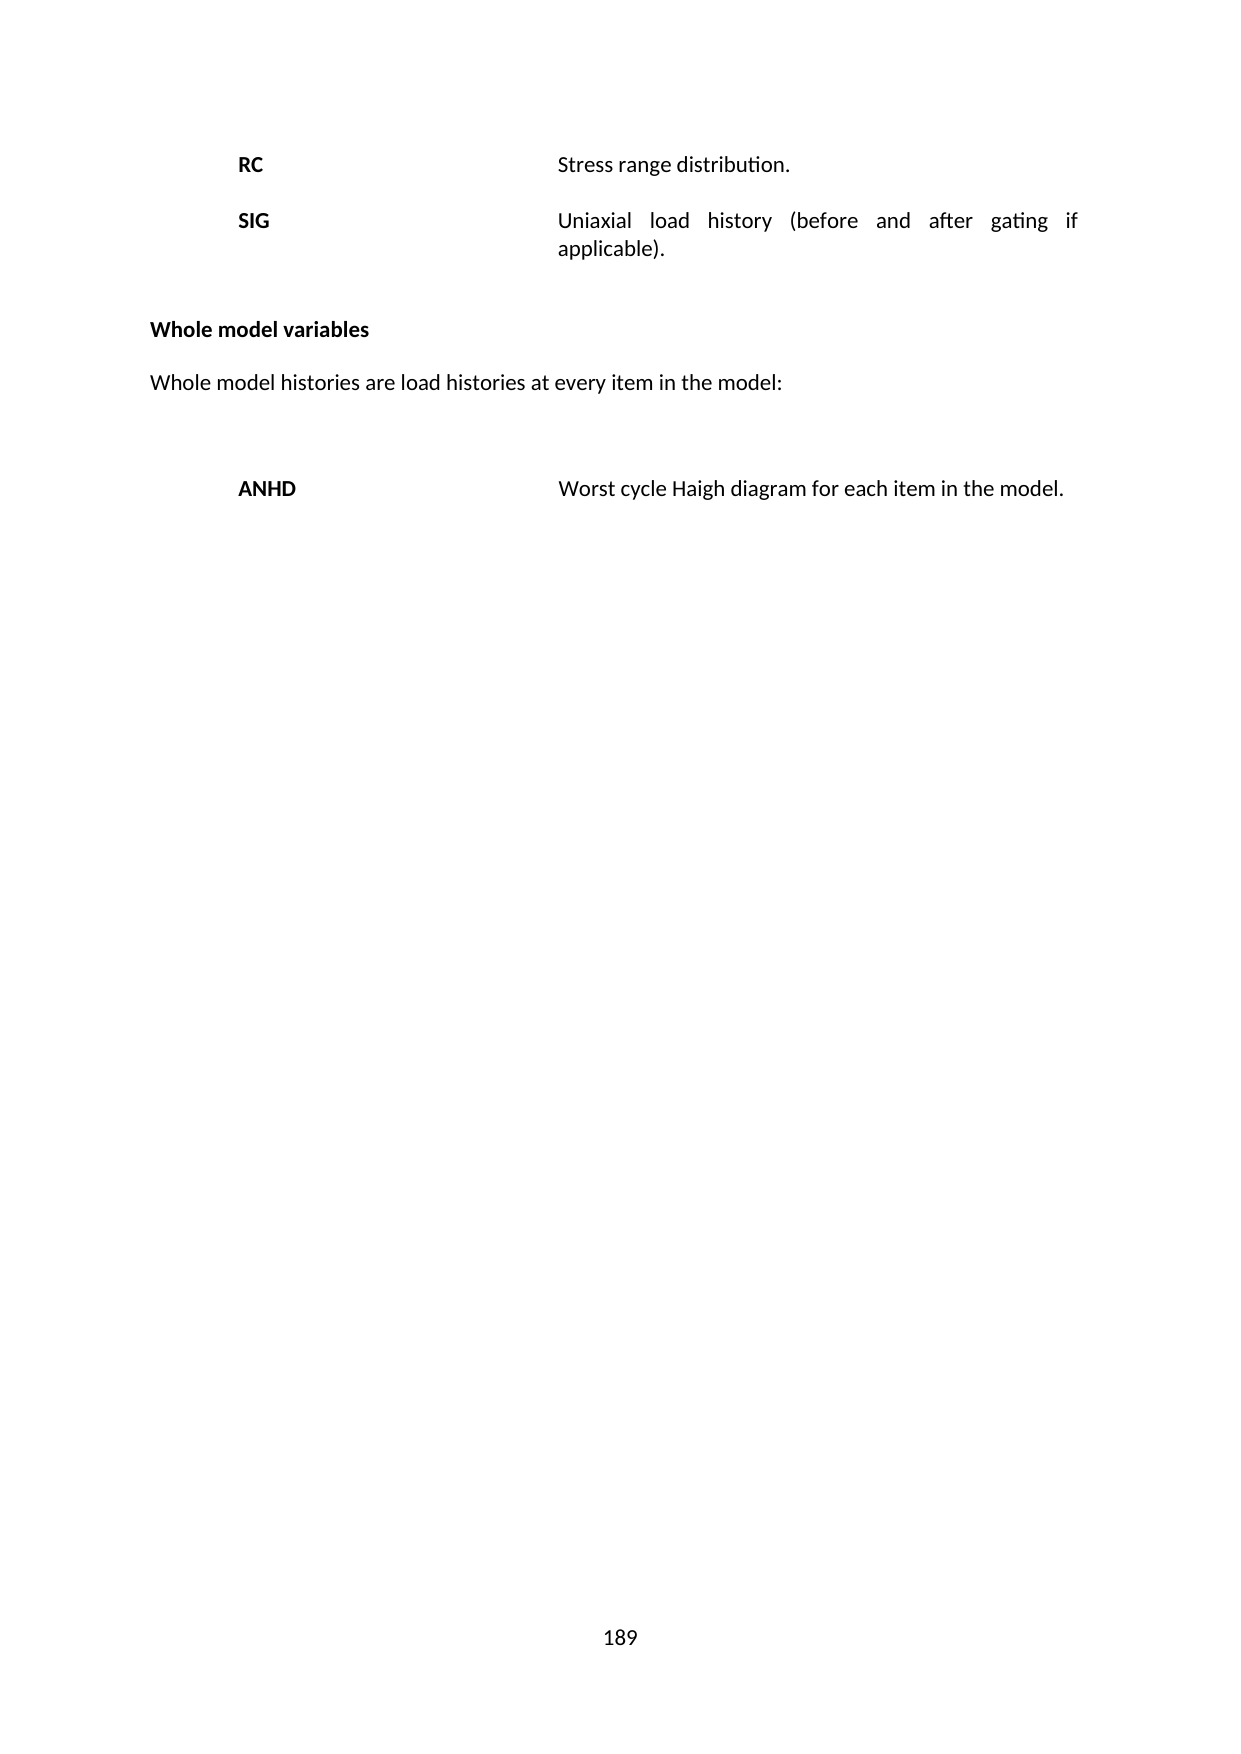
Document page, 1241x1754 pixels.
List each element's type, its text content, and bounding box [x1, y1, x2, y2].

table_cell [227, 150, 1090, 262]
text Whole model histories are load histories at every item in the model: [150, 368, 1090, 396]
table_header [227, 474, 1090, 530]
text Whole model variables [150, 315, 1090, 343]
